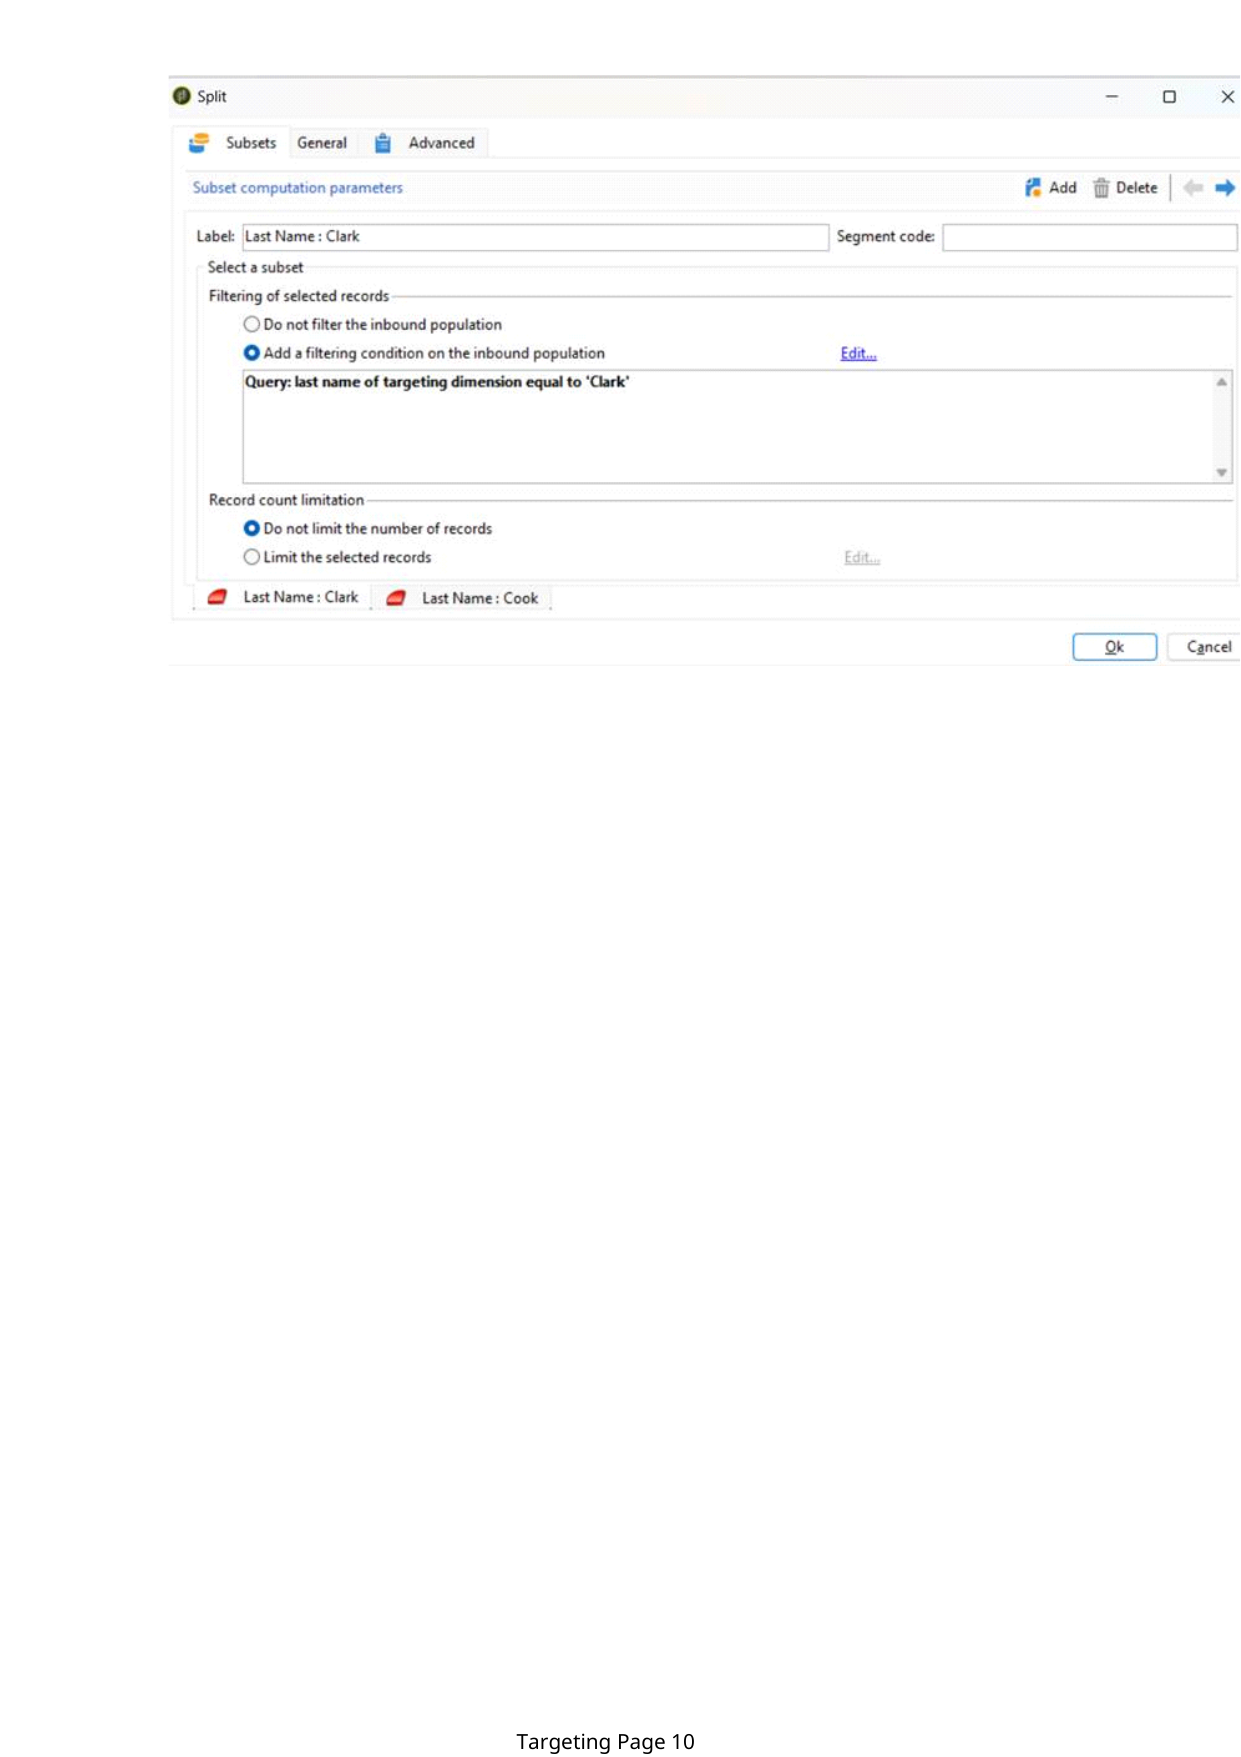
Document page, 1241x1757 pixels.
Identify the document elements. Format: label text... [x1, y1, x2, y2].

text Targeting Page 10 [149, 1731, 695, 1754]
picture [168, 75, 1241, 666]
